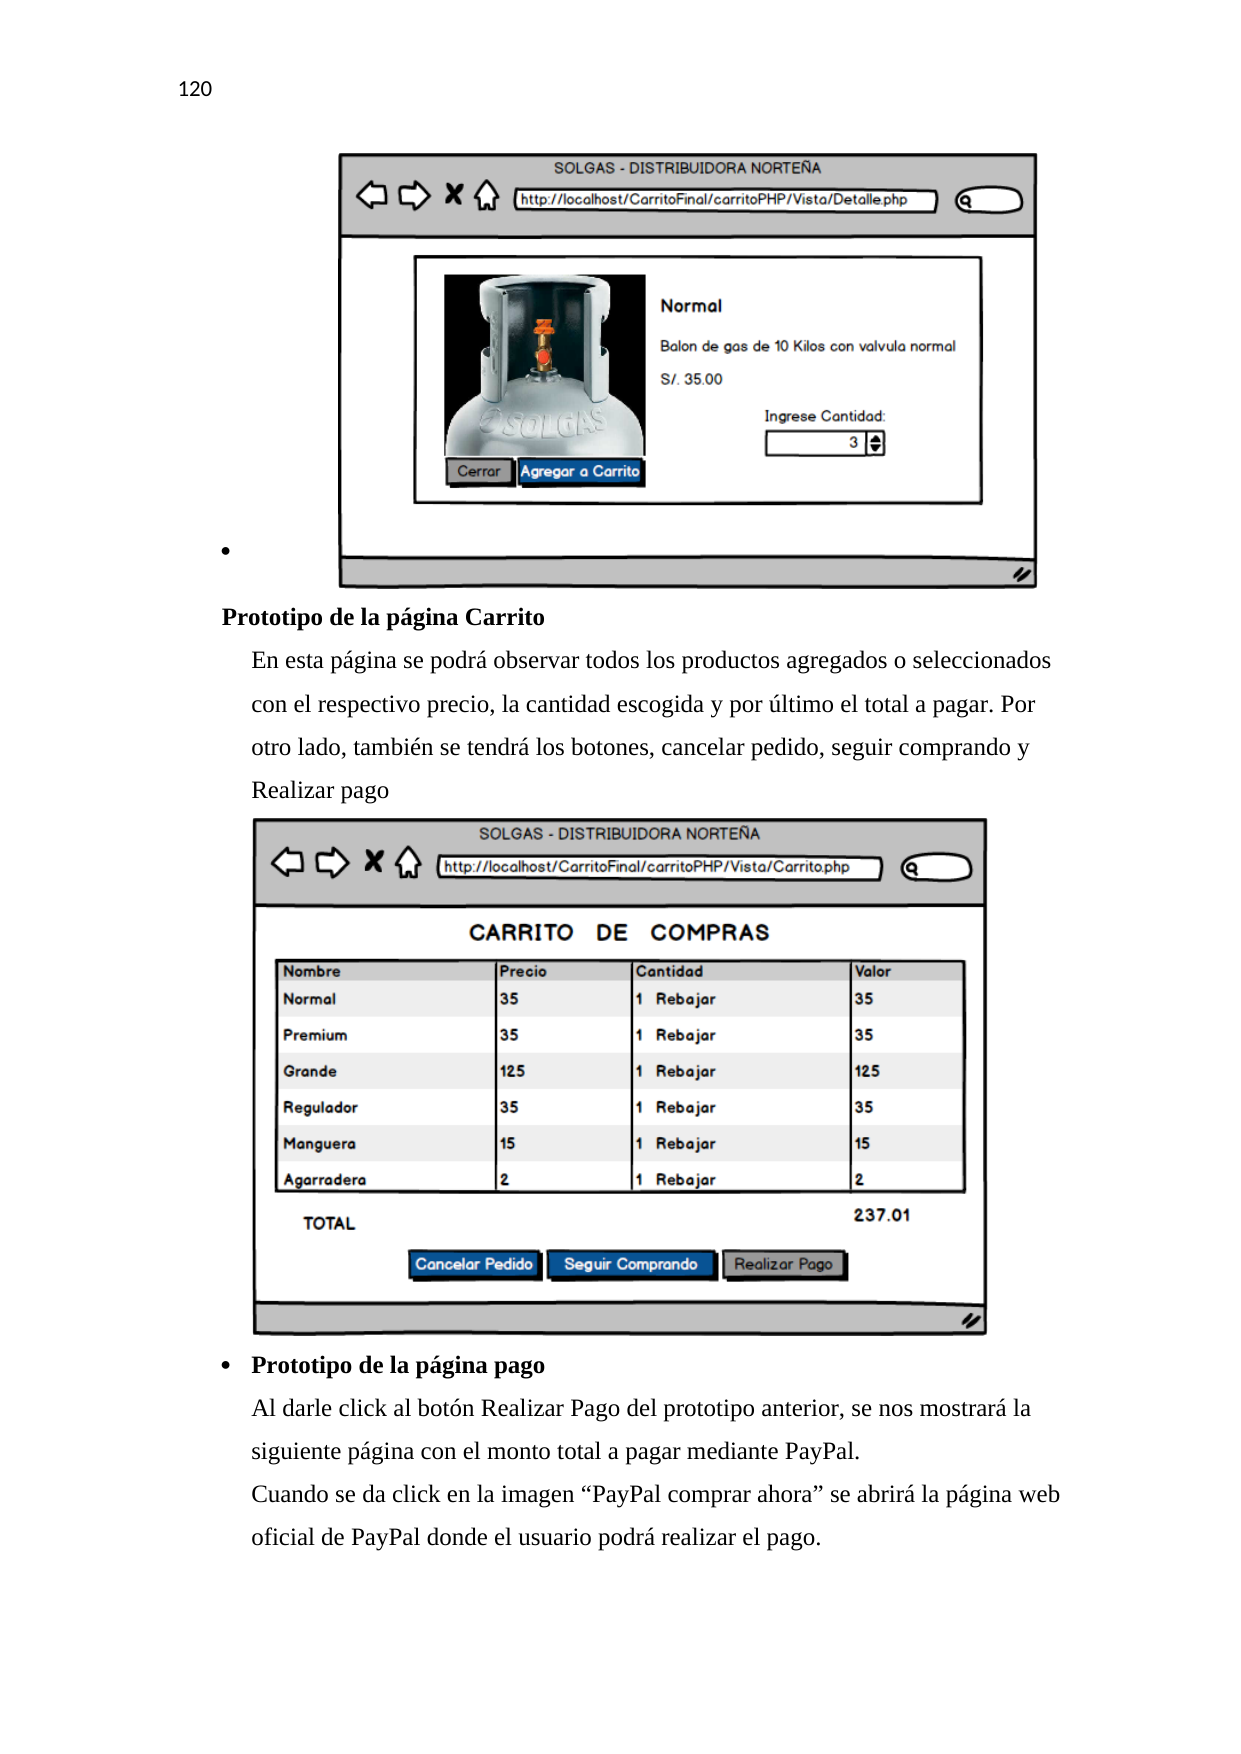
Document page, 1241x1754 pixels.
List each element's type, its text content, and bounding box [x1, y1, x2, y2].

text Cuando se da click en la imagen “PayPal comprar ahora” se abrirá la página web oficial de PayPal donde el usuario podrá realizar el pago. [251, 1479, 1063, 1551]
list Prototipo de la página pago [222, 1350, 1063, 1378]
list Prototipo de la página Carrito [222, 536, 1063, 631]
text En esta página se podrá observar todos los productos agregados o seleccionados con el respectivo precio, la cantidad escogida y por último el total a pagar. Por otro lado, también se tendrá los botones, cancelar pedido, seguir comprando y Realizar pago [251, 646, 1063, 804]
text Al darle click al botón Realizar Pago del prototipo anterior, se nos mostrará la siguiente página con el monto total a pagar mediante PayPal. [251, 1393, 1063, 1465]
picture [338, 153, 1038, 589]
picture [252, 818, 988, 1336]
